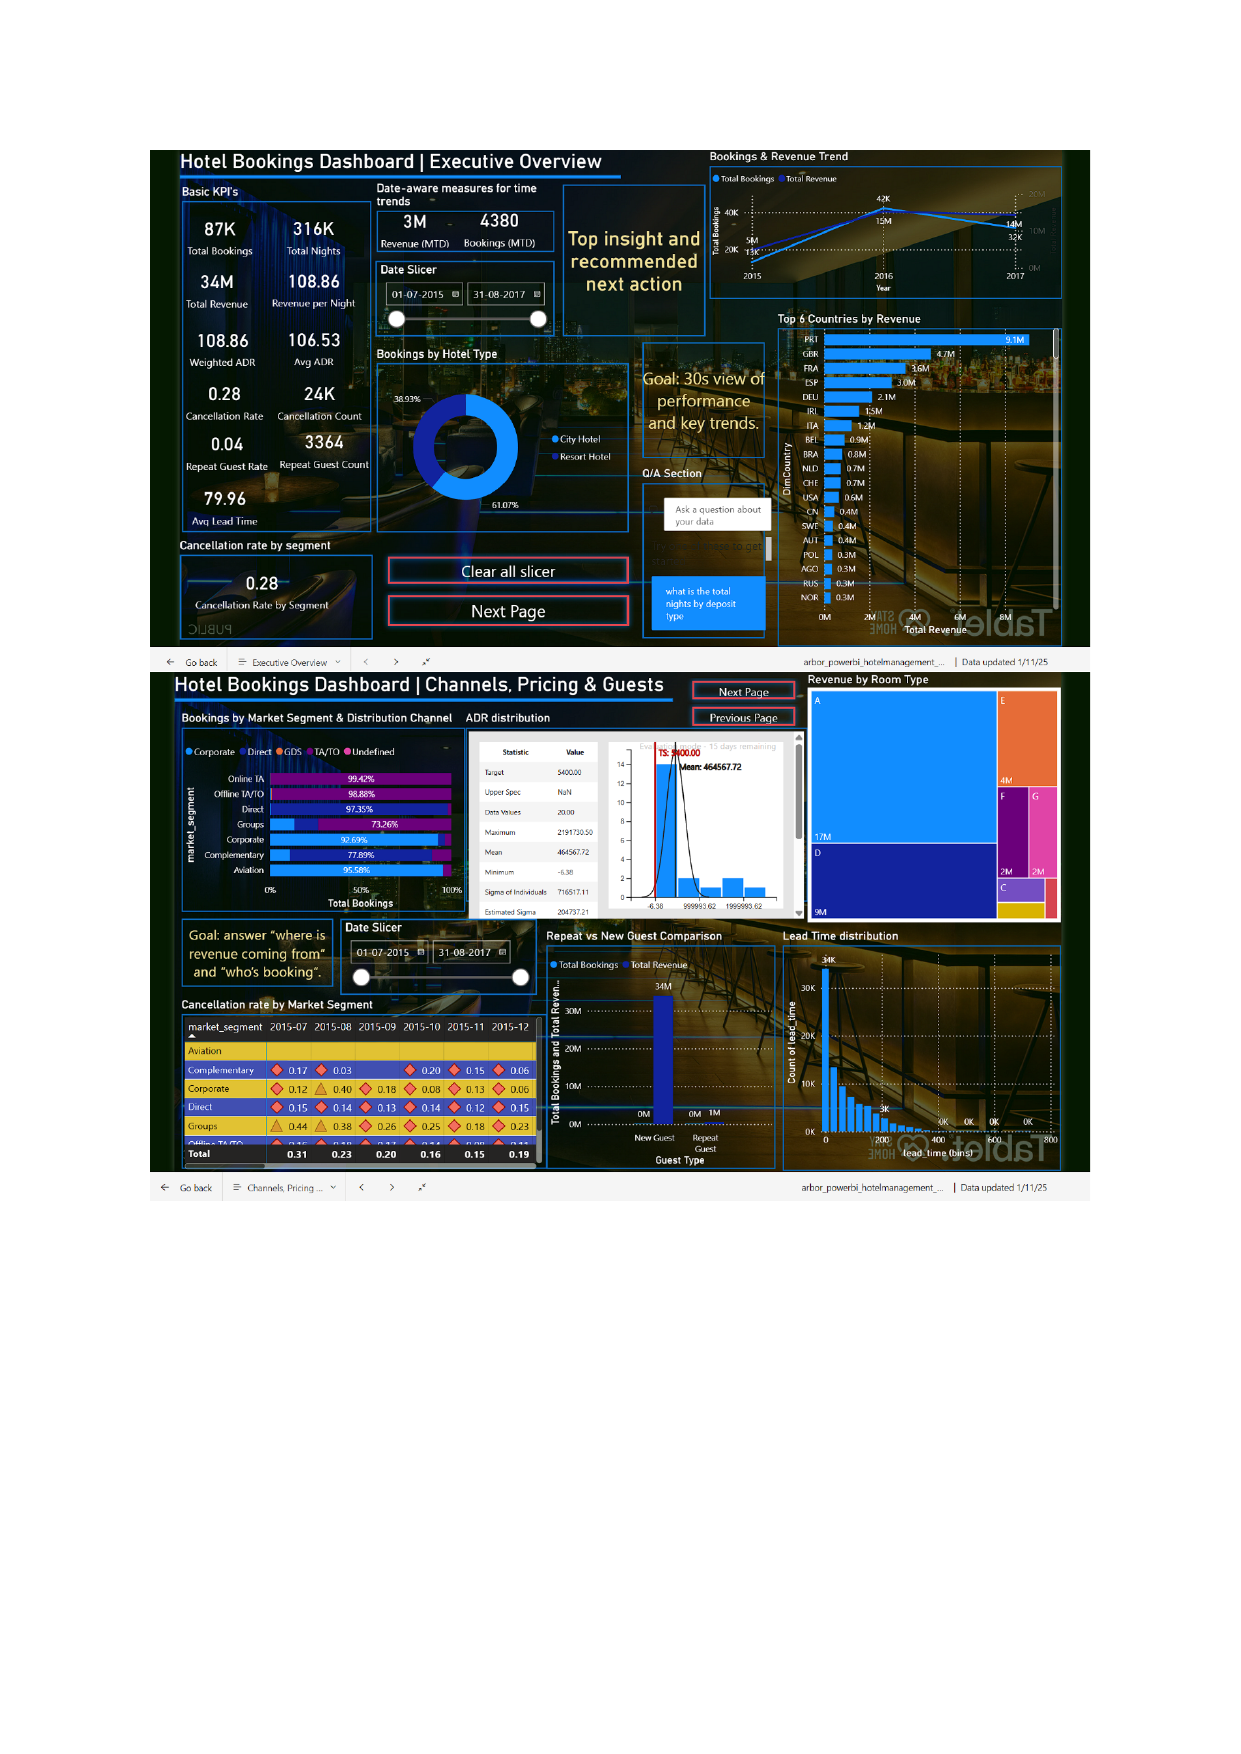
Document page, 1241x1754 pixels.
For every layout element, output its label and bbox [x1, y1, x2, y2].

picture [150, 150, 1091, 671]
picture [150, 672, 1091, 1201]
